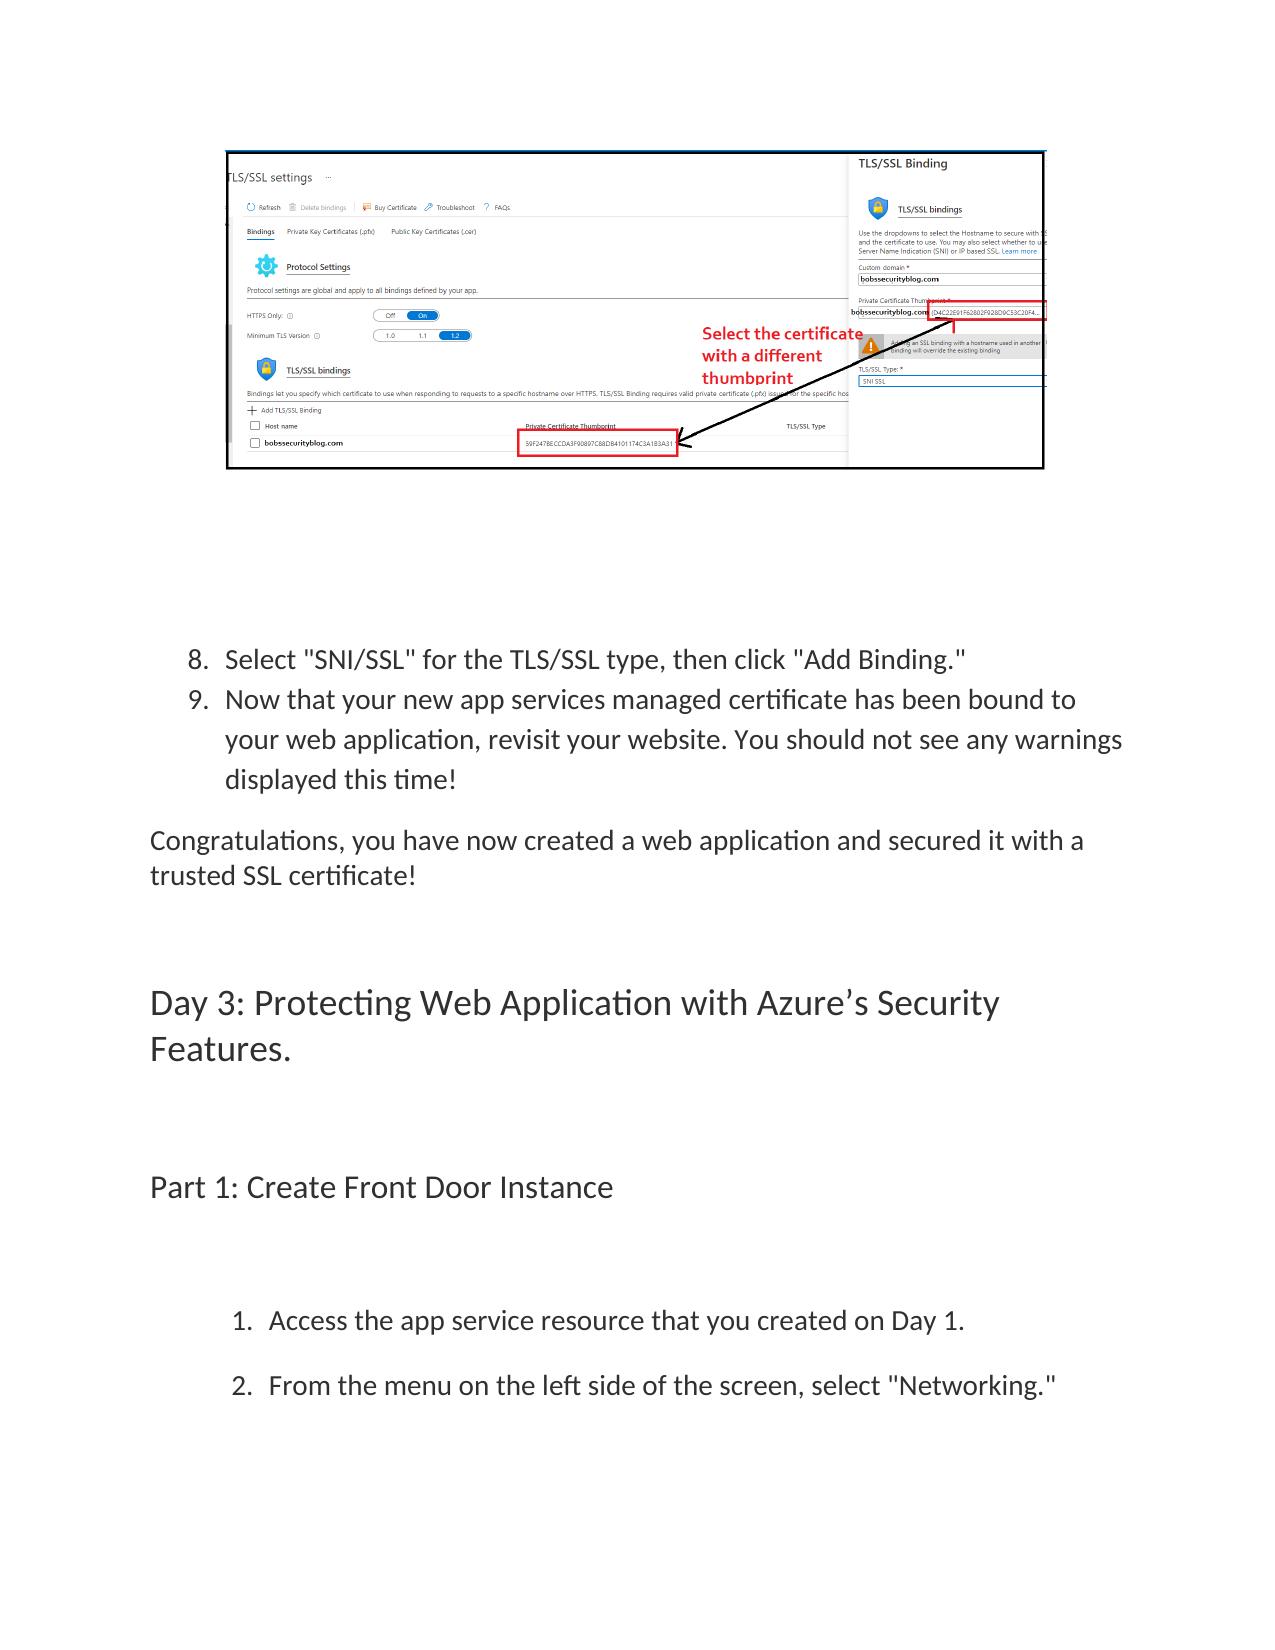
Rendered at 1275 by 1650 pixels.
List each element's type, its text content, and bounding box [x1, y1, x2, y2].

list From the menu on the left side of the screen, select "Networking." [231, 1363, 1125, 1403]
picture [225, 150, 1047, 470]
list Select "SNI/SSL" for the TLS/SSL type, then click "Add Binding." [187, 637, 1125, 677]
text Part 1: Create Front Door Instance [150, 1166, 1125, 1207]
text Day 3: Protecting Web Application with Azure’s Security Features. [150, 979, 1125, 1070]
list Now that your new app services managed certificate has been bound to your web application, revisit your website. You should not see any warnings displayed this time! [187, 677, 1125, 797]
list Access the app service resource that you created on Day 1. [231, 1298, 1125, 1338]
text Congratulations, you have now created a web application and secured it with a trusted SSL certificate! [150, 822, 1125, 893]
